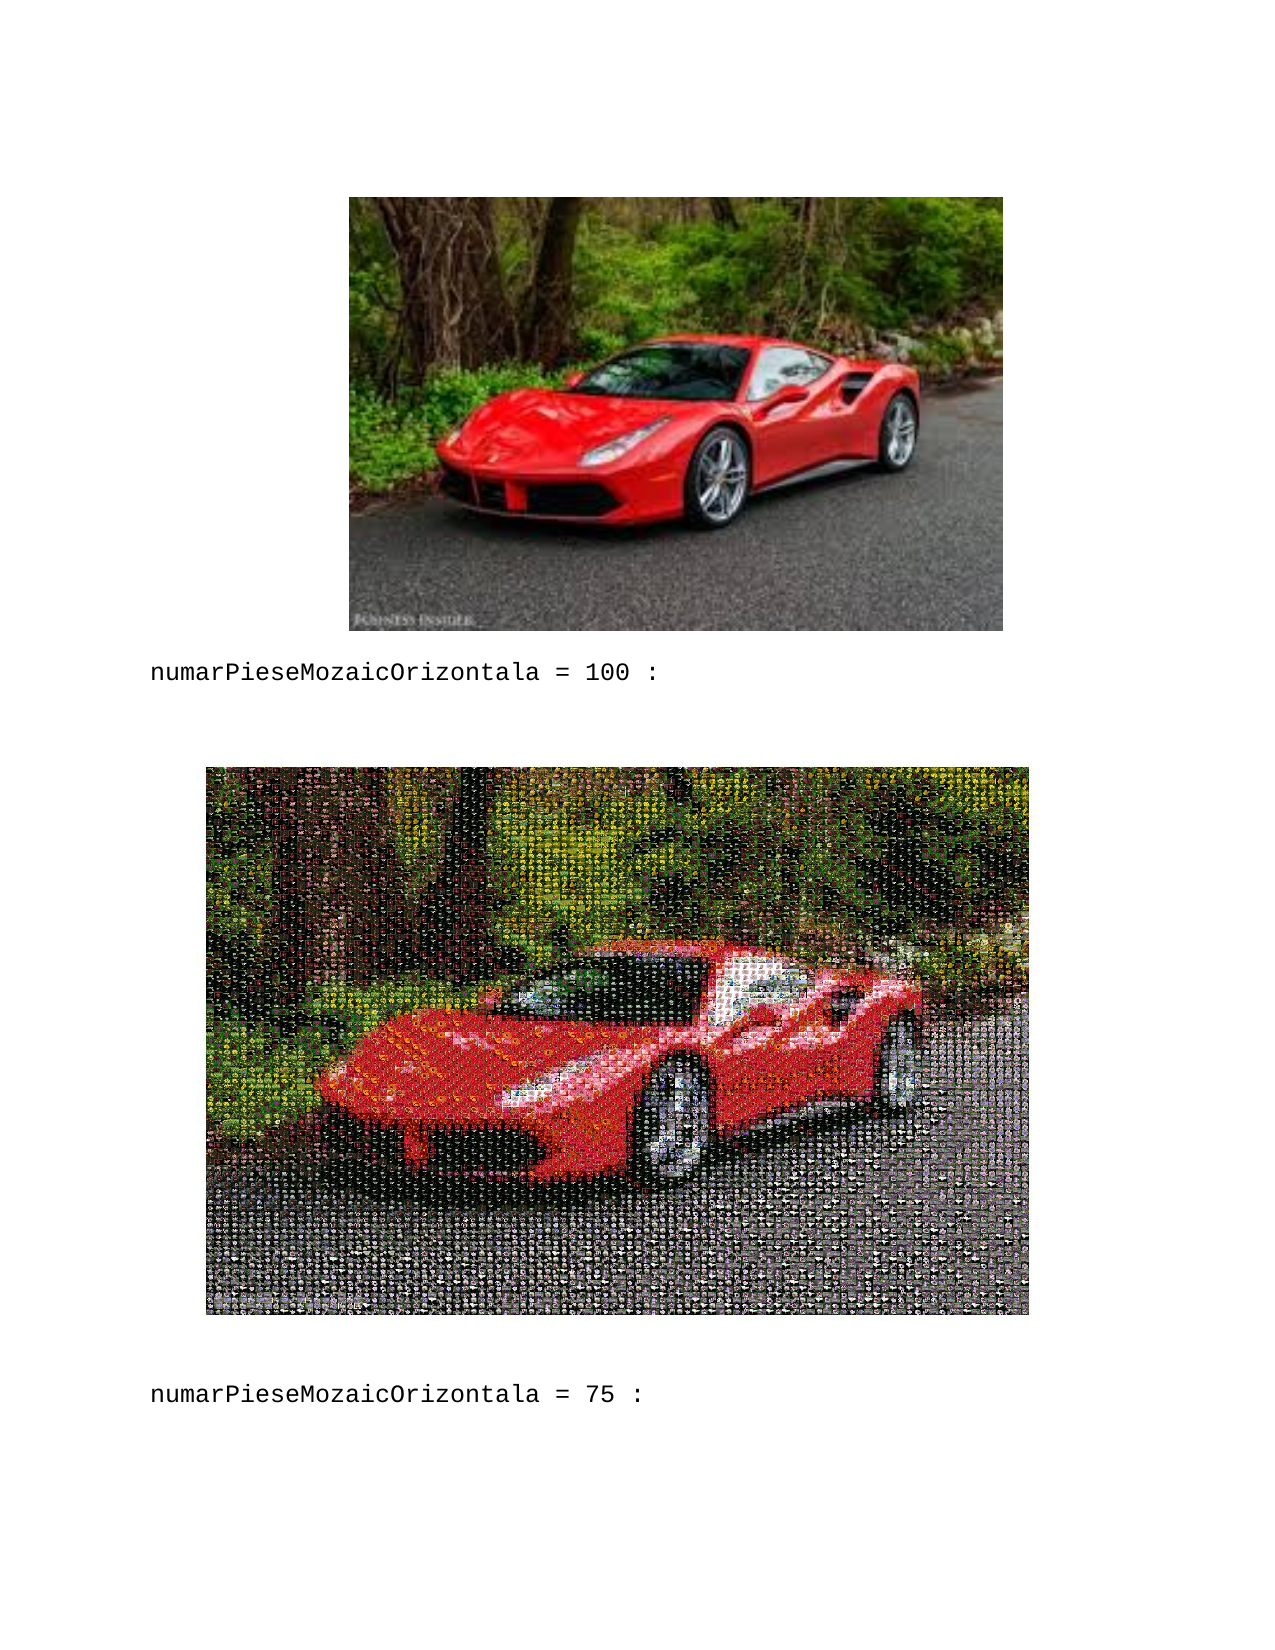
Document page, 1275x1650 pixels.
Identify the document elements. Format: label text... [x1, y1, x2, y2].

picture [130, 741, 1106, 1382]
picture [349, 197, 1003, 631]
text numarPieseMozaicOrizontala = 100 : [150, 660, 1125, 688]
